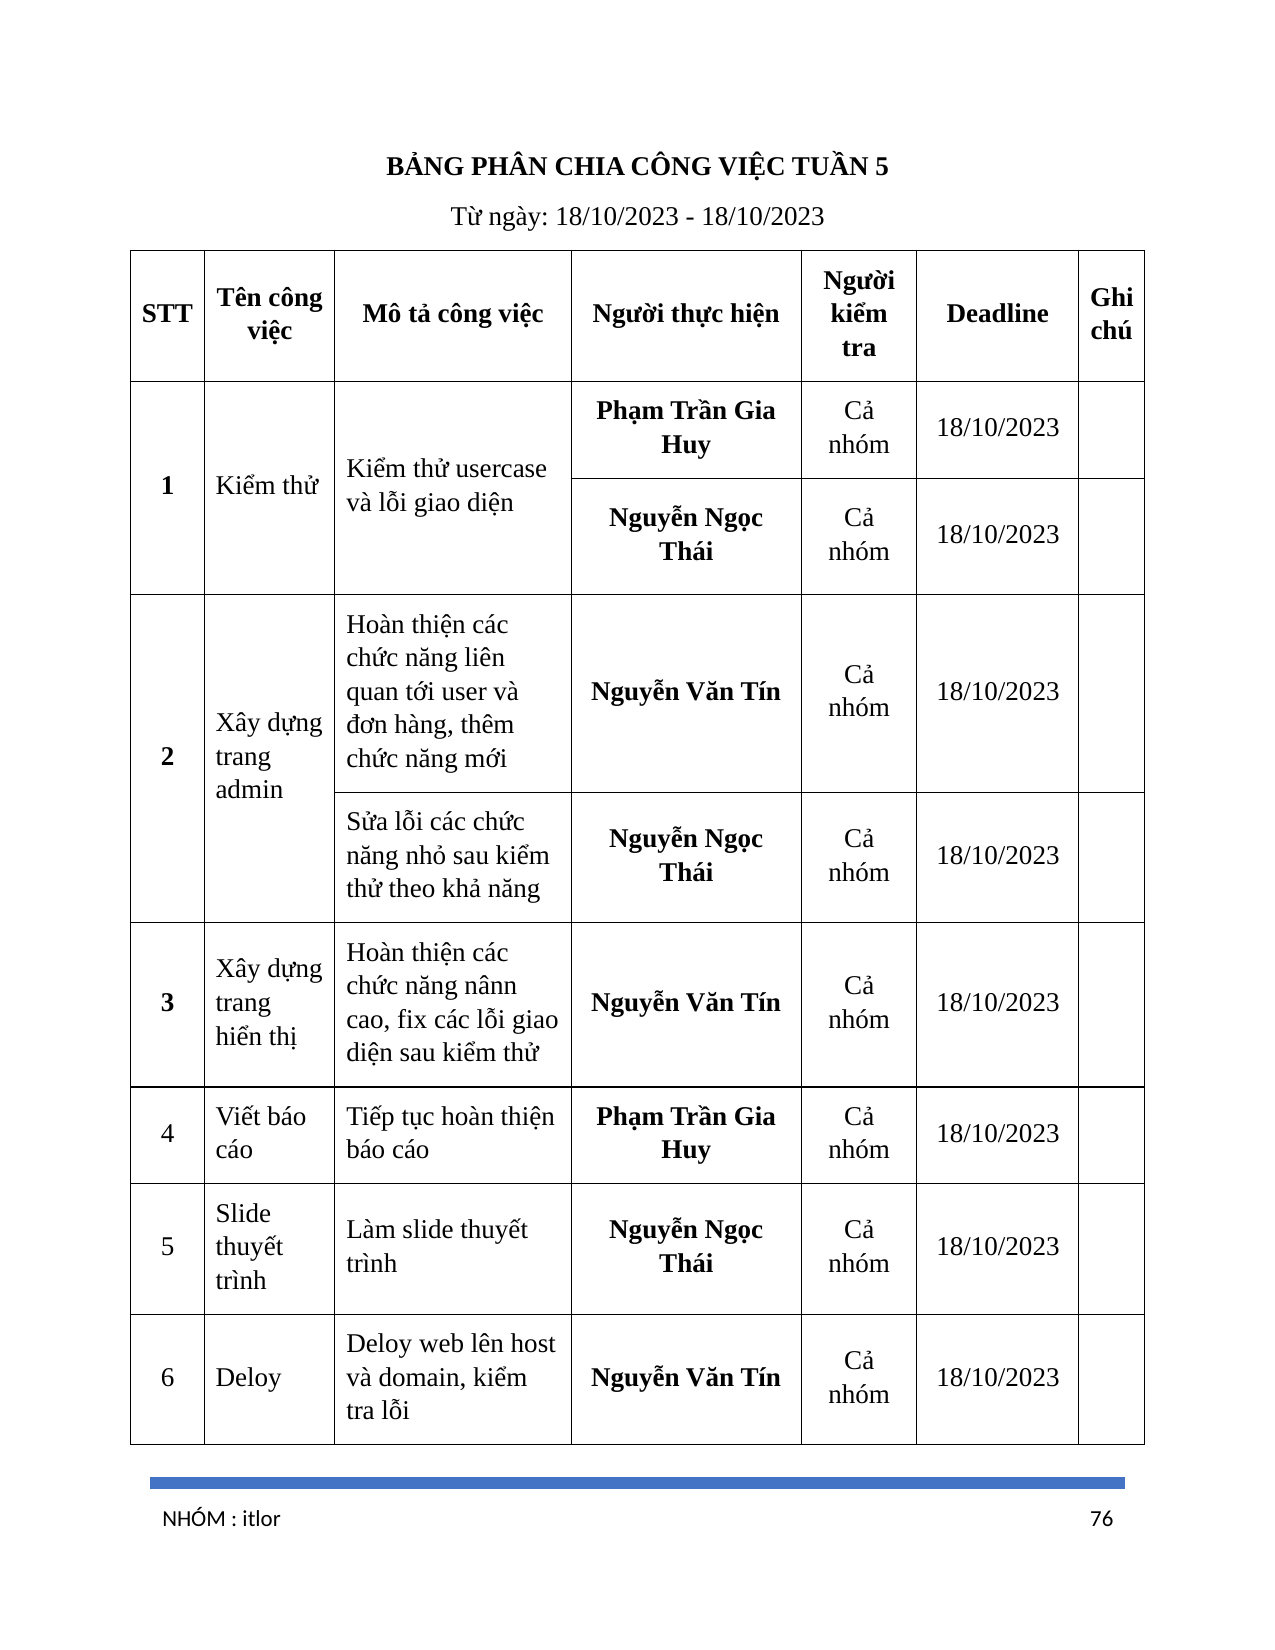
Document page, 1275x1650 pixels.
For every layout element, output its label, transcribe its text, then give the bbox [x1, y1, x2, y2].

table_cell Hoàn thiện các chức năng nânn cao, fix các lỗi giao diện sau kiểm thử [335, 923, 571, 1086]
table_cell Xây dựng trang admin [205, 595, 334, 922]
table_cell Nguyễn Văn Tín [572, 1315, 801, 1444]
table_cell 6 [131, 1315, 204, 1444]
table_header Mô tả công việc [335, 251, 571, 381]
text Từ ngày: 18/10/2023 - 18/10/2023 [150, 200, 1125, 231]
table_cell [1079, 1315, 1144, 1444]
table_cell Slide thuyết trình [205, 1184, 334, 1314]
table_cell 18/10/2023 [917, 1088, 1078, 1183]
table_cell Sửa lỗi các chức năng nhỏ sau kiểm thử theo khả năng [335, 793, 571, 922]
table_cell Hoàn thiện các chức năng liên quan tới user và đơn hàng, thêm chức năng mới [335, 595, 571, 792]
table_cell 18/10/2023 [917, 1184, 1078, 1314]
table_cell [1079, 793, 1144, 922]
table_cell 1 [131, 382, 204, 594]
table_header Ghi chú [1079, 251, 1144, 381]
table_header Tên công việc [205, 251, 334, 381]
table_cell Nguyễn Ngọc Thái [572, 793, 801, 922]
table_cell Phạm Trần Gia Huy [572, 382, 801, 478]
table_cell Xây dựng trang hiển thị [205, 923, 334, 1086]
table_cell Cả nhóm [802, 1184, 916, 1314]
table_header Người thực hiện [572, 251, 801, 381]
table_header Deadline [917, 251, 1078, 381]
table_cell Viết báo cáo [205, 1088, 334, 1183]
table_header STT [131, 251, 204, 381]
table_cell Kiểm thử [205, 382, 334, 594]
table_cell 3 [131, 923, 204, 1086]
table_cell 18/10/2023 [917, 595, 1078, 792]
table_cell Cả nhóm [802, 923, 916, 1086]
table_cell Cả nhóm [802, 595, 916, 792]
table_cell 5 [131, 1184, 204, 1314]
table_cell [1079, 1088, 1144, 1183]
table_cell Cả nhóm [802, 793, 916, 922]
table_cell Deloy web lên host và domain, kiểm tra lỗi [335, 1315, 571, 1444]
table_cell 2 [131, 595, 204, 922]
table_cell Nguyễn Văn Tín [572, 923, 801, 1086]
table_cell Nguyễn Ngọc Thái [572, 479, 801, 594]
table_cell [1079, 595, 1144, 792]
table_cell [1079, 923, 1144, 1086]
table_cell 18/10/2023 [917, 1315, 1078, 1444]
table_cell 18/10/2023 [917, 793, 1078, 922]
table_cell Phạm Trần Gia Huy [572, 1088, 801, 1183]
table_cell Cả nhóm [802, 1315, 916, 1444]
table_cell 18/10/2023 [917, 923, 1078, 1086]
table_cell Cả nhóm [802, 1088, 916, 1183]
table_cell [1079, 1184, 1144, 1314]
table_cell 18/10/2023 [917, 382, 1078, 478]
table_header Người kiểm tra [802, 251, 916, 381]
table_cell Nguyễn Ngọc Thái [572, 1184, 801, 1314]
table_cell Nguyễn Văn Tín [572, 595, 801, 792]
table_cell 4 [131, 1088, 204, 1183]
table_cell Kiểm thử usercase và lỗi giao diện [335, 382, 571, 594]
table_cell Cả nhóm [802, 382, 916, 478]
table_cell Tiếp tục hoàn thiện báo cáo [335, 1088, 571, 1183]
text BẢNG PHÂN CHIA CÔNG VIỆC TUẦN 5 [150, 150, 1125, 181]
table_cell Cả nhóm [802, 479, 916, 594]
table_cell [1079, 479, 1144, 594]
table_cell Deloy [205, 1315, 334, 1444]
table_cell 18/10/2023 [917, 479, 1078, 594]
table_cell [1079, 382, 1144, 478]
table_cell Làm slide thuyết trình [335, 1184, 571, 1314]
